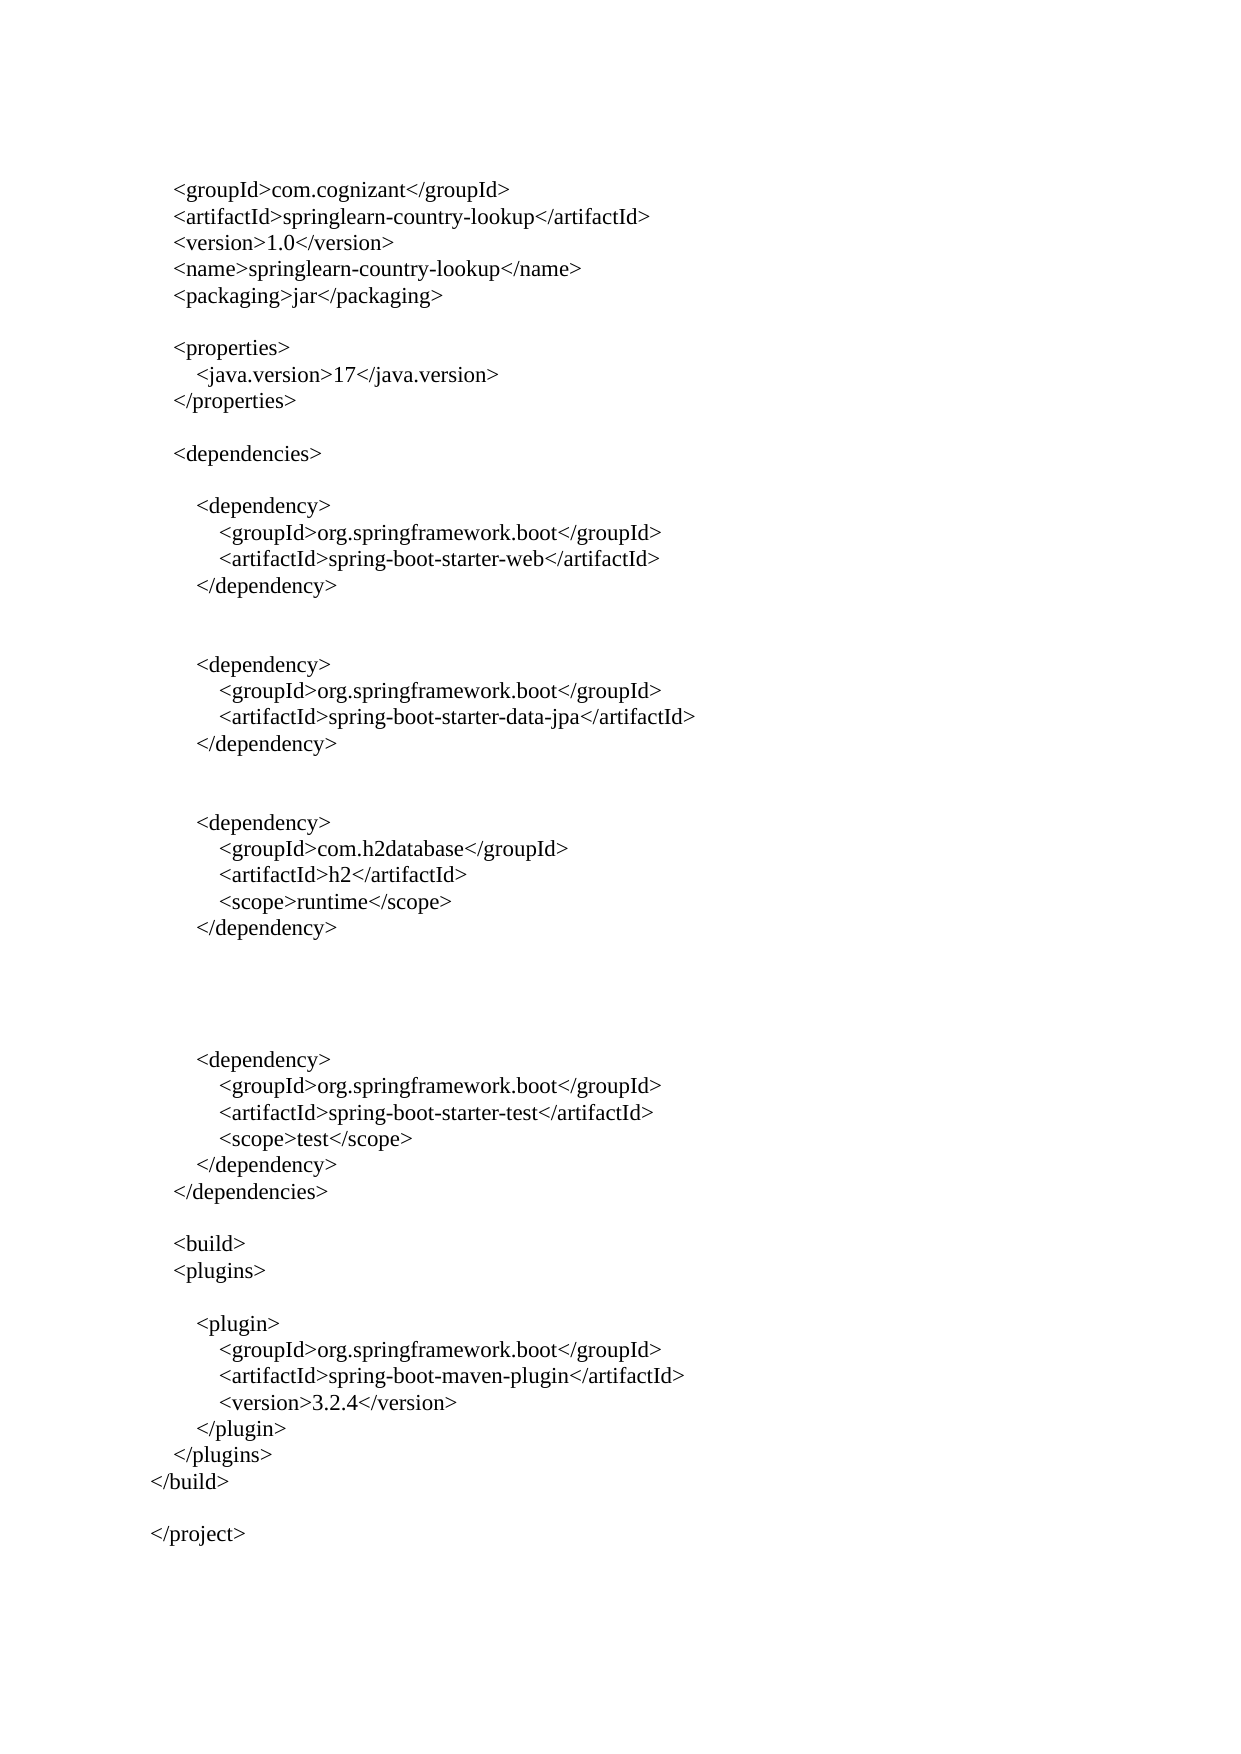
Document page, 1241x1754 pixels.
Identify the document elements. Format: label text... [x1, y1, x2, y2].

text </plugin> [150, 1415, 1090, 1441]
text </properties> [150, 387, 1090, 413]
text <scope>runtime</scope> [150, 888, 1090, 914]
text </dependency> [150, 572, 1090, 598]
text <artifactId>h2</artifactId> [150, 862, 1090, 888]
text <java.version>17</java.version> [150, 361, 1090, 387]
text <groupId>org.springframework.boot</groupId> [150, 677, 1090, 703]
text <groupId>org.springframework.boot</groupId> [150, 1072, 1090, 1099]
text <dependency> [150, 651, 1090, 677]
text <dependency> [150, 1046, 1090, 1072]
text <version>1.0</version> [150, 229, 1090, 255]
text <plugin> [150, 1309, 1090, 1336]
text <groupId>com.h2database</groupId> [150, 835, 1090, 862]
text <dependency> [150, 809, 1090, 835]
text </project> [150, 1520, 1090, 1547]
text </dependency> [150, 730, 1090, 756]
text <artifactId>spring-boot-starter-test</artifactId> [150, 1099, 1090, 1125]
text <scope>test</scope> [150, 1125, 1090, 1151]
text <groupId>org.springframework.boot</groupId> [150, 1336, 1090, 1362]
text <groupId>com.cognizant</groupId> [150, 176, 1090, 203]
text <name>springlearn-country-lookup</name> [150, 255, 1090, 282]
text <properties> [150, 334, 1090, 361]
text <dependencies> [150, 440, 1090, 466]
text </plugins> [150, 1441, 1090, 1468]
text </dependencies> [150, 1178, 1090, 1204]
text </build> [150, 1468, 1090, 1494]
text <build> [150, 1231, 1090, 1257]
text <artifactId>springlearn-country-lookup</artifactId> [150, 203, 1090, 229]
text </dependency> [150, 914, 1090, 941]
text </dependency> [150, 1151, 1090, 1178]
text <packaging>jar</packaging> [150, 282, 1090, 308]
text <version>3.2.4</version> [150, 1389, 1090, 1415]
text <artifactId>spring-boot-starter-web</artifactId> [150, 545, 1090, 572]
text <artifactId>spring-boot-starter-data-jpa</artifactId> [150, 703, 1090, 730]
text <plugins> [150, 1257, 1090, 1283]
text <artifactId>spring-boot-maven-plugin</artifactId> [150, 1362, 1090, 1389]
text <groupId>org.springframework.boot</groupId> [150, 519, 1090, 545]
text <dependency> [150, 493, 1090, 519]
